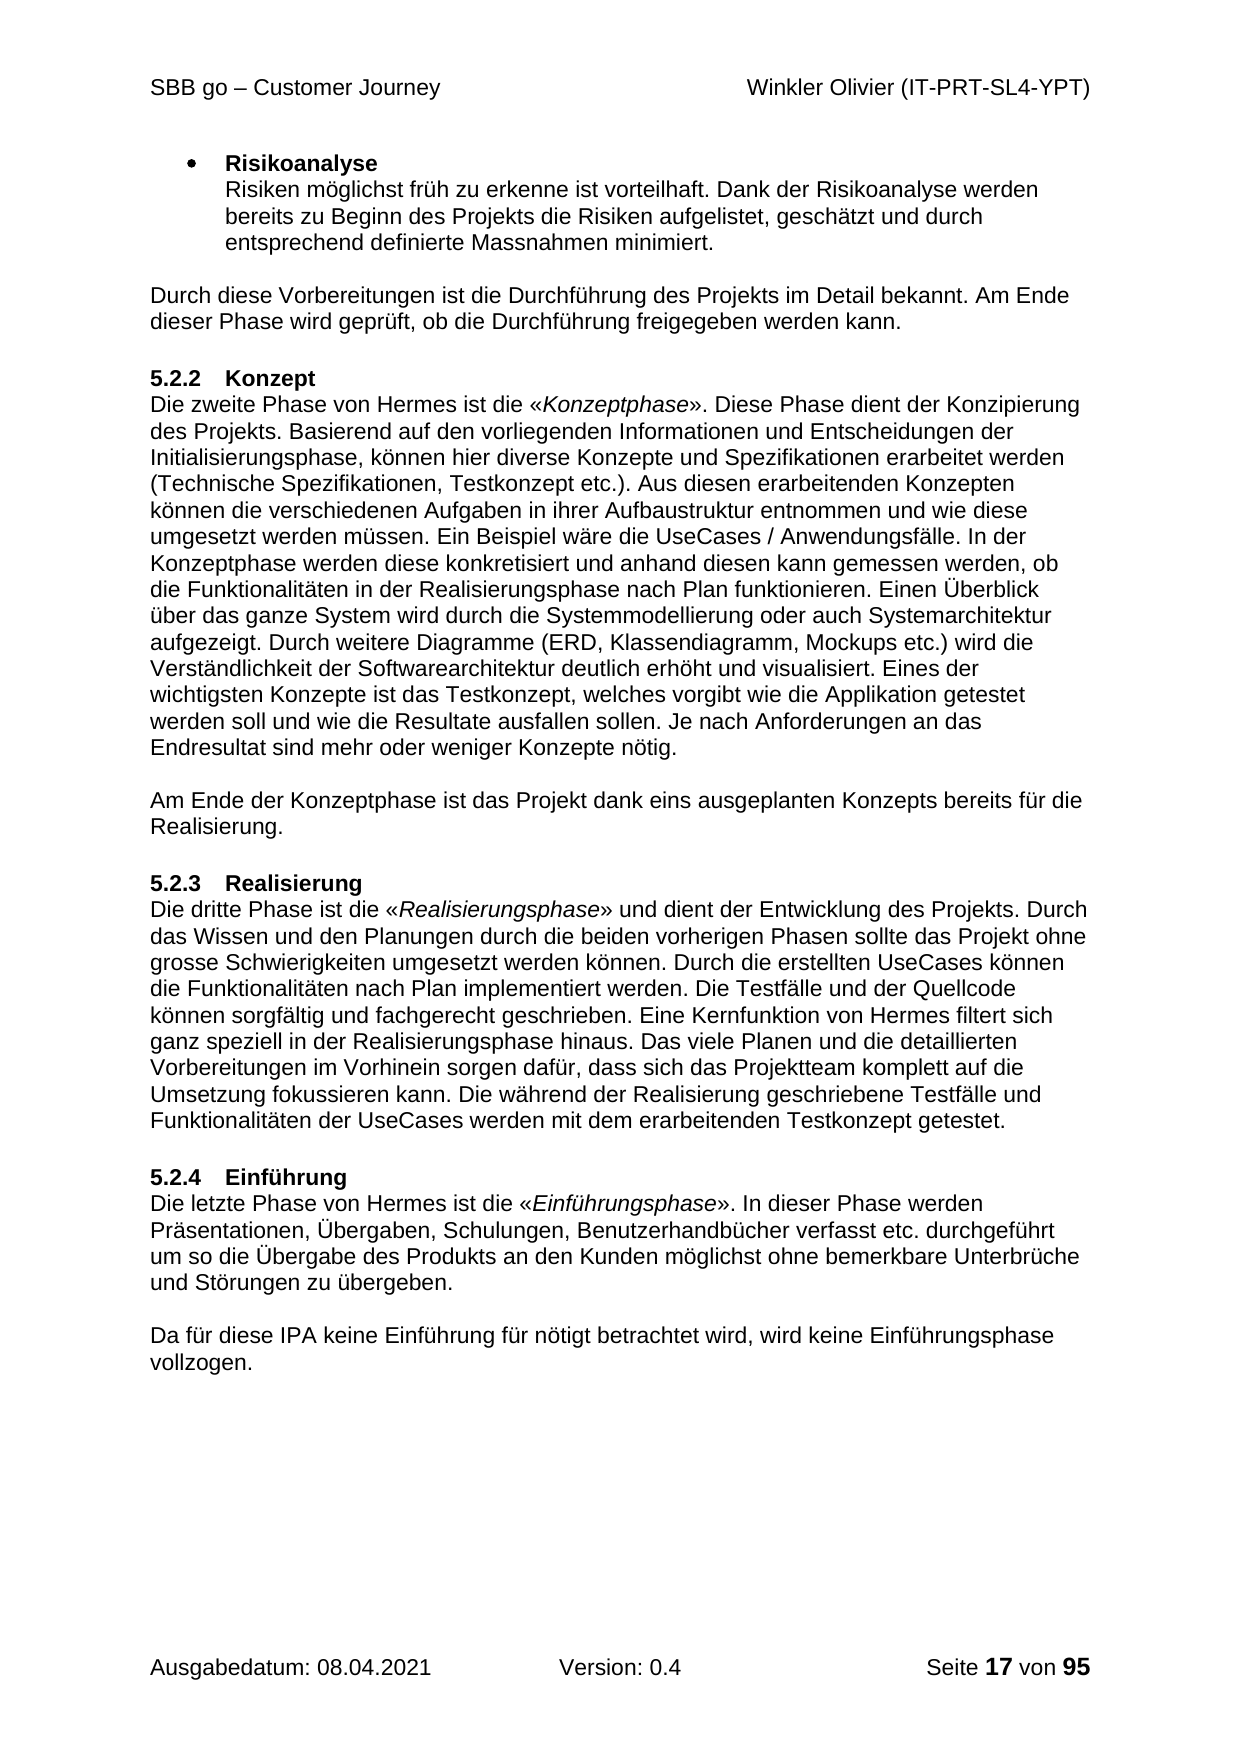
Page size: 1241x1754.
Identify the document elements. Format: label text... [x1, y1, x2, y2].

subtitle Realisierung [150, 870, 1090, 896]
subtitle Konzept [150, 365, 1090, 391]
text Am Ende der Konzeptphase ist das Projekt dank eins ausgeplanten Konzepts bereits für die Realisierung. [150, 787, 1090, 839]
text Die letzte Phase von Hermes ist die «Einführungsphase». In dieser Phase werden Präsentationen, Übergaben, Schulungen, Benutzerhandbücher verfasst etc. durchgeführt um so die Übergabe des Produkts an den Kunden möglichst ohne bemerkbare Unterbrüche und Störungen zu übergeben. [150, 1190, 1090, 1296]
list Risiken möglichst früh zu erkenne ist vorteilhaft. Dank der Risikoanalyse werden bereits zu Beginn des Projekts die Risiken aufgelistet, geschätzt und durch entsprechend definierte Massnahmen minimiert. [225, 176, 1090, 255]
subtitle Einführung [150, 1164, 1090, 1190]
list Risikoanalyse [187, 150, 1090, 176]
text Die dritte Phase ist die «Realisierungsphase» und dient der Entwicklung des Projekts. Durch das Wissen und den Planungen durch die beiden vorherigen Phasen sollte das Projekt ohne grosse Schwierigkeiten umgesetzt werden können. Durch die erstellten UseCases können die Funktionalitäten nach Plan implementiert werden. Die Testfälle und der Quellcode können sorgfältig und fachgerecht geschrieben. Eine Kernfunktion von Hermes filtert sich ganz speziell in der Realisierungsphase hinaus. Das viele Planen und die detaillierten Vorbereitungen im Vorhinein sorgen dafür, dass sich das Projektteam komplett auf die Umsetzung fokussieren kann. Die während der Realisierung geschriebene Testfälle und Funktionalitäten der UseCases werden mit dem erarbeitenden Testkonzept getestet. [150, 896, 1090, 1133]
text Die zweite Phase von Hermes ist die «Konzeptphase». Diese Phase dient der Konzipierung des Projekts. Basierend auf den vorliegenden Informationen und Entscheidungen der Initialisierungsphase, können hier diverse Konzepte und Spezifikationen erarbeitet werden (Technische Spezifikationen, Testkonzept etc.). Aus diesen erarbeitenden Konzepten können die verschiedenen Aufgaben in ihrer Aufbaustruktur entnommen und wie diese umgesetzt werden müssen. Ein Beispiel wäre die UseCases / Anwendungsfälle. In der Konzeptphase werden diese konkretisiert und anhand diesen kann gemessen werden, ob die Funktionalitäten in der Realisierungsphase nach Plan funktionieren. Einen Überblick über das ganze System wird durch die Systemmodellierung oder auch Systemarchitektur aufgezeigt. Durch weitere Diagramme (ERD, Klassendiagramm, Mockups etc.) wird die Verständlichkeit der Softwarearchitektur deutlich erhöht und visualisiert. Eines der wichtigsten Konzepte ist das Testkonzept, welches vorgibt wie die Applikation getestet werden soll und wie die Resultate ausfallen sollen. Je nach Anforderungen an das Endresultat sind mehr oder weniger Konzepte nötig. [150, 391, 1090, 760]
text Durch diese Vorbereitungen ist die Durchführung des Projekts im Detail bekannt. Am Ende dieser Phase wird geprüft, ob die Durchführung freigegeben werden kann. [150, 282, 1090, 334]
text Da für diese IPA keine Einführung für nötigt betrachtet wird, wird keine Einführungsphase vollzogen. [150, 1322, 1090, 1375]
